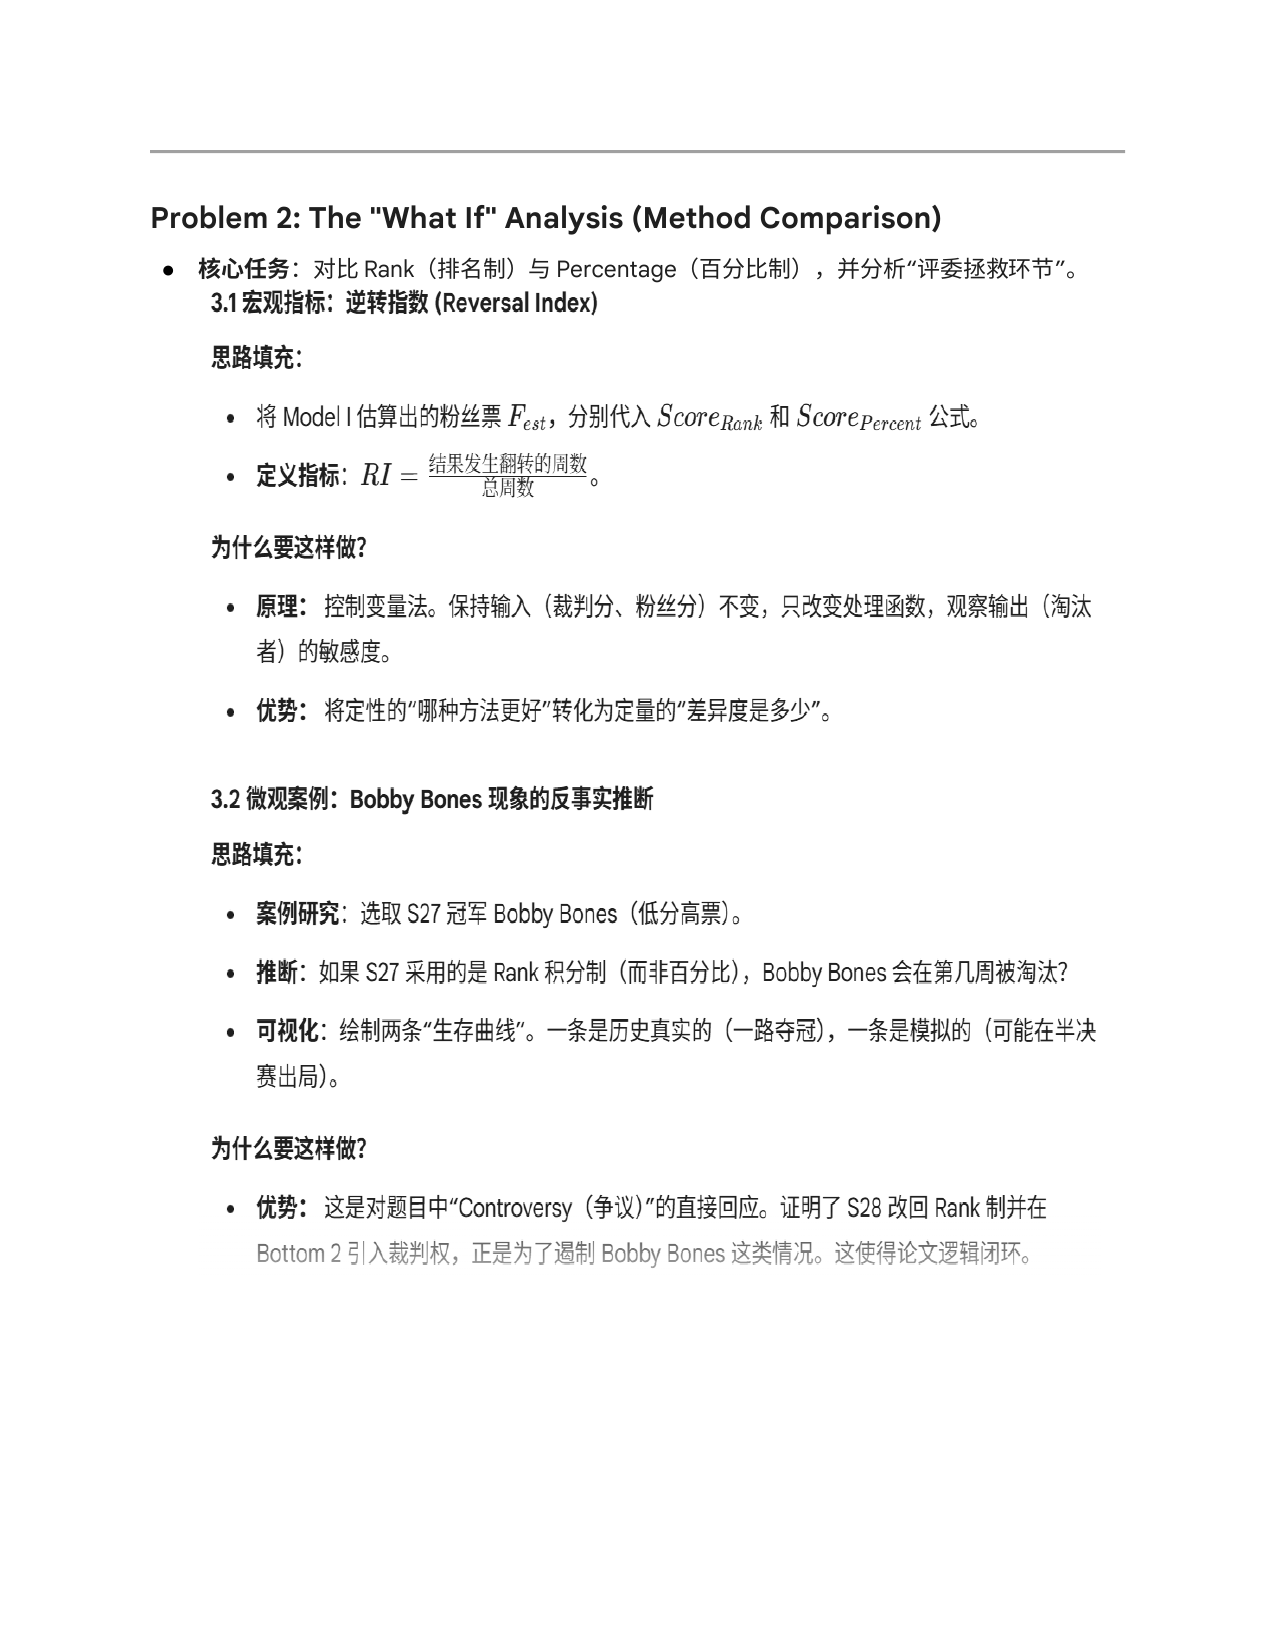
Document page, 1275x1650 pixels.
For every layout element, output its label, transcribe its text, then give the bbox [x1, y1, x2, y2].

list 核心任务：对比Rank（排名制）与Percentage（百分比制），并分析“评委拯救环节”。 [161, 255, 1125, 284]
picture [198, 287, 1103, 1277]
subtitle Problem 2: The "What If" Analysis (Method Comparison) [150, 201, 1125, 237]
